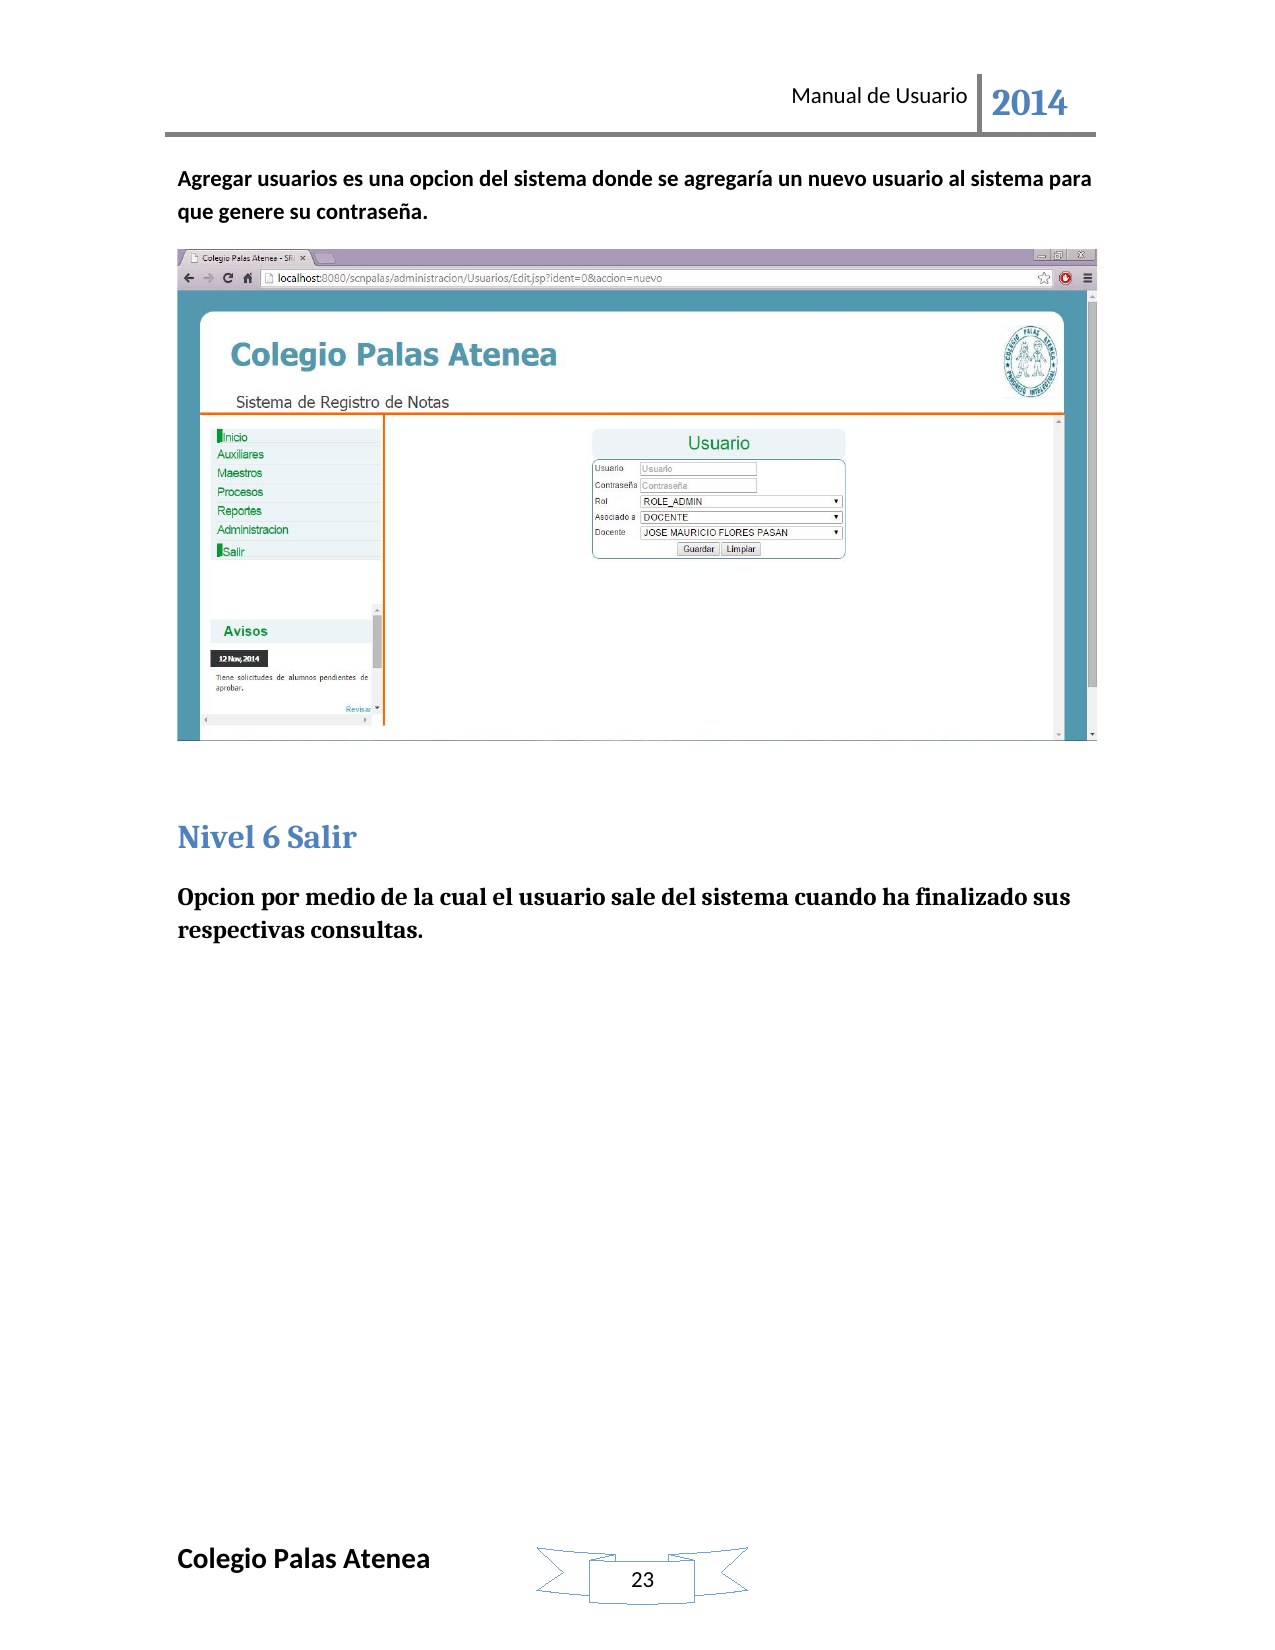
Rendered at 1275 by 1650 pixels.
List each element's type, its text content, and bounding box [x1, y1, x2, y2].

text Agregar usuarios es una opcion del sistema donde se agregaría un nuevo usuario al sistema para que genere su contraseña. [177, 164, 1107, 225]
picture [177, 249, 1098, 741]
text Nivel 6 Salir [177, 818, 1107, 857]
text Opcion por medio de la cual el usuario sale del sistema cuando ha finalizado sus respectivas consultas. [177, 883, 1107, 945]
